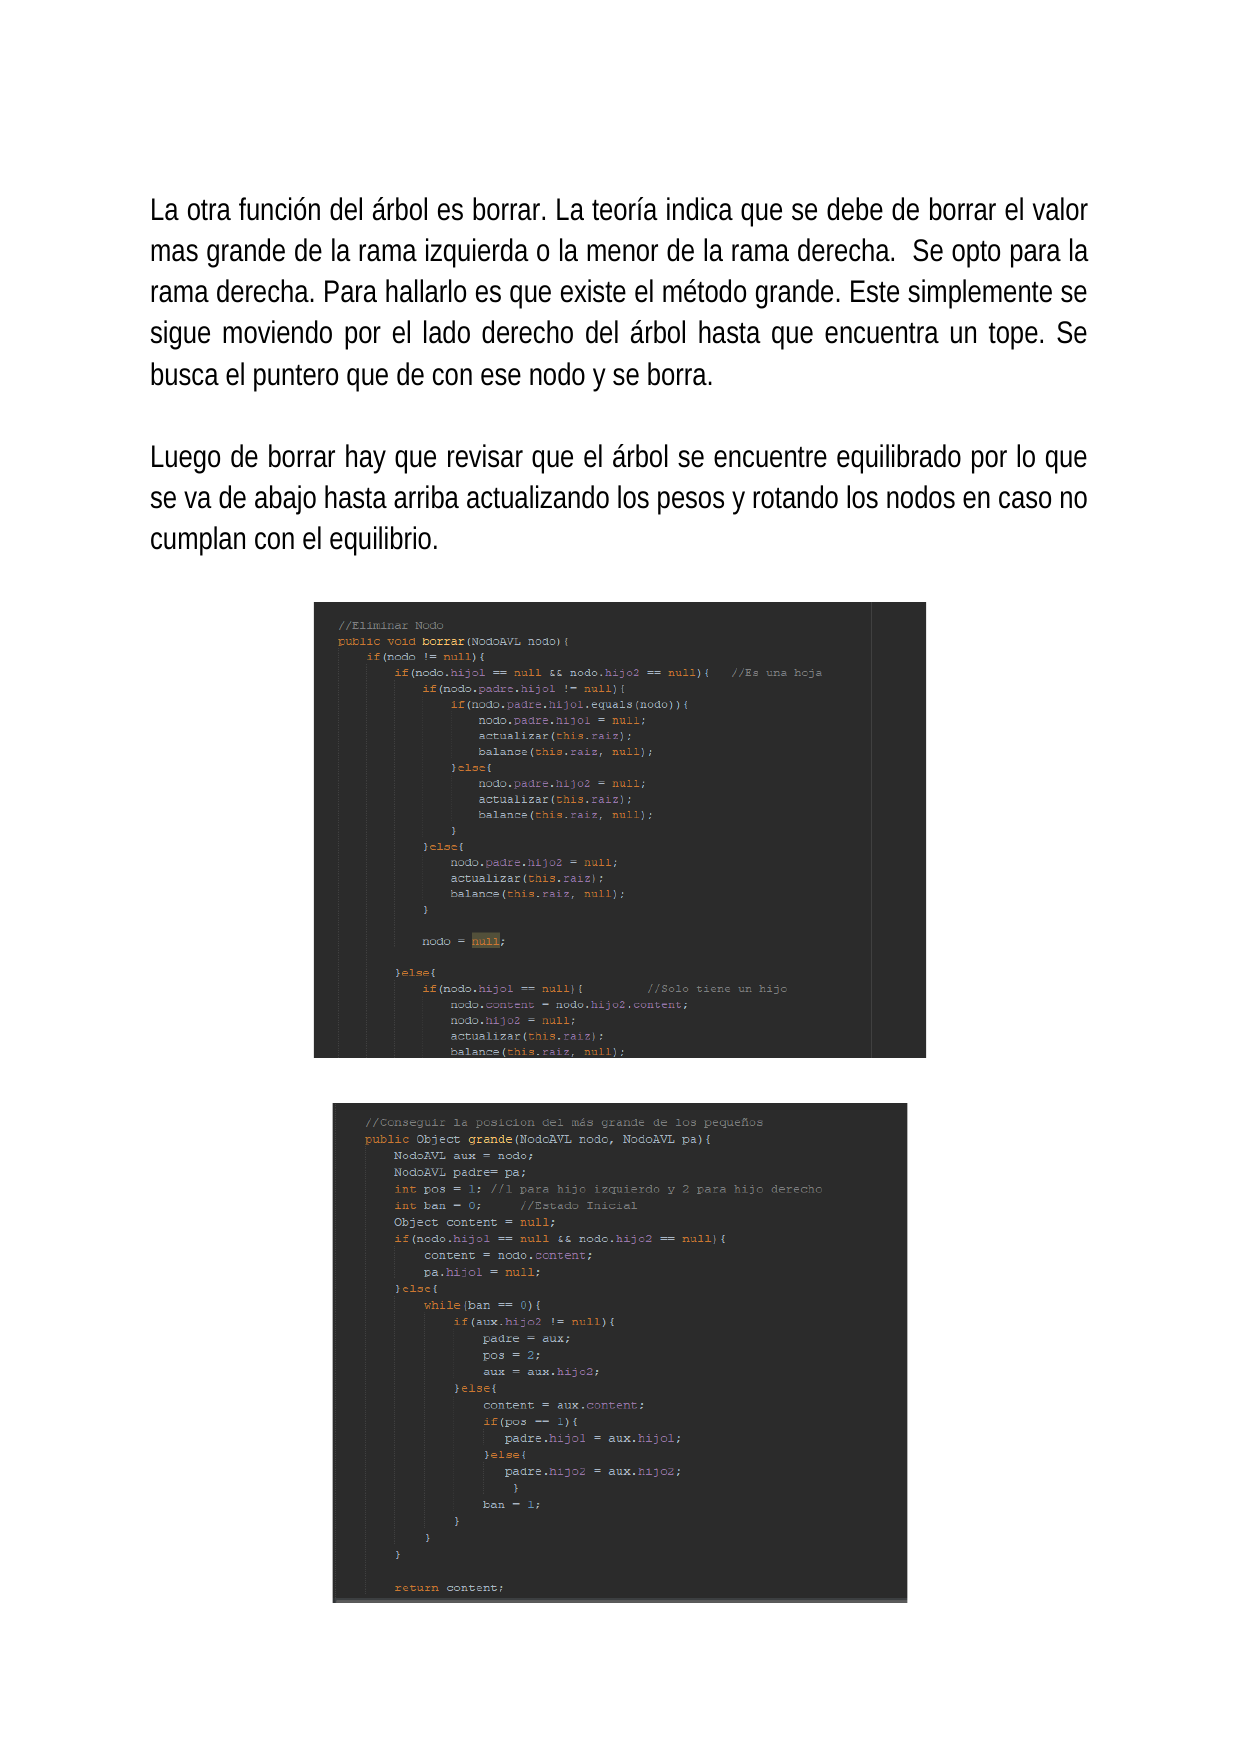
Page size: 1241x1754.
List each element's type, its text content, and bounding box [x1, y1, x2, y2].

picture [313, 602, 927, 1058]
text Luego de borrar hay que revisar que el árbol se encuentre equilibrado por lo que se va de abajo hasta arriba actualizando los pesos y rotando los nodos en caso no cumplan con el equilibrio. [150, 438, 1090, 556]
text La otra función del árbol es borrar. La teoría indica que se debe de borrar el valor mas grande de la rama izquierda o la menor de la rama derecha. Se opto para la rama derecha. Para hallarlo es que existe el método grande. Este simplemente se sigue moviendo por el lado derecho del árbol hasta que encuentra un tope. Se busca el puntero que de con ese nodo y se borra. [150, 191, 1090, 392]
picture [332, 1103, 908, 1603]
